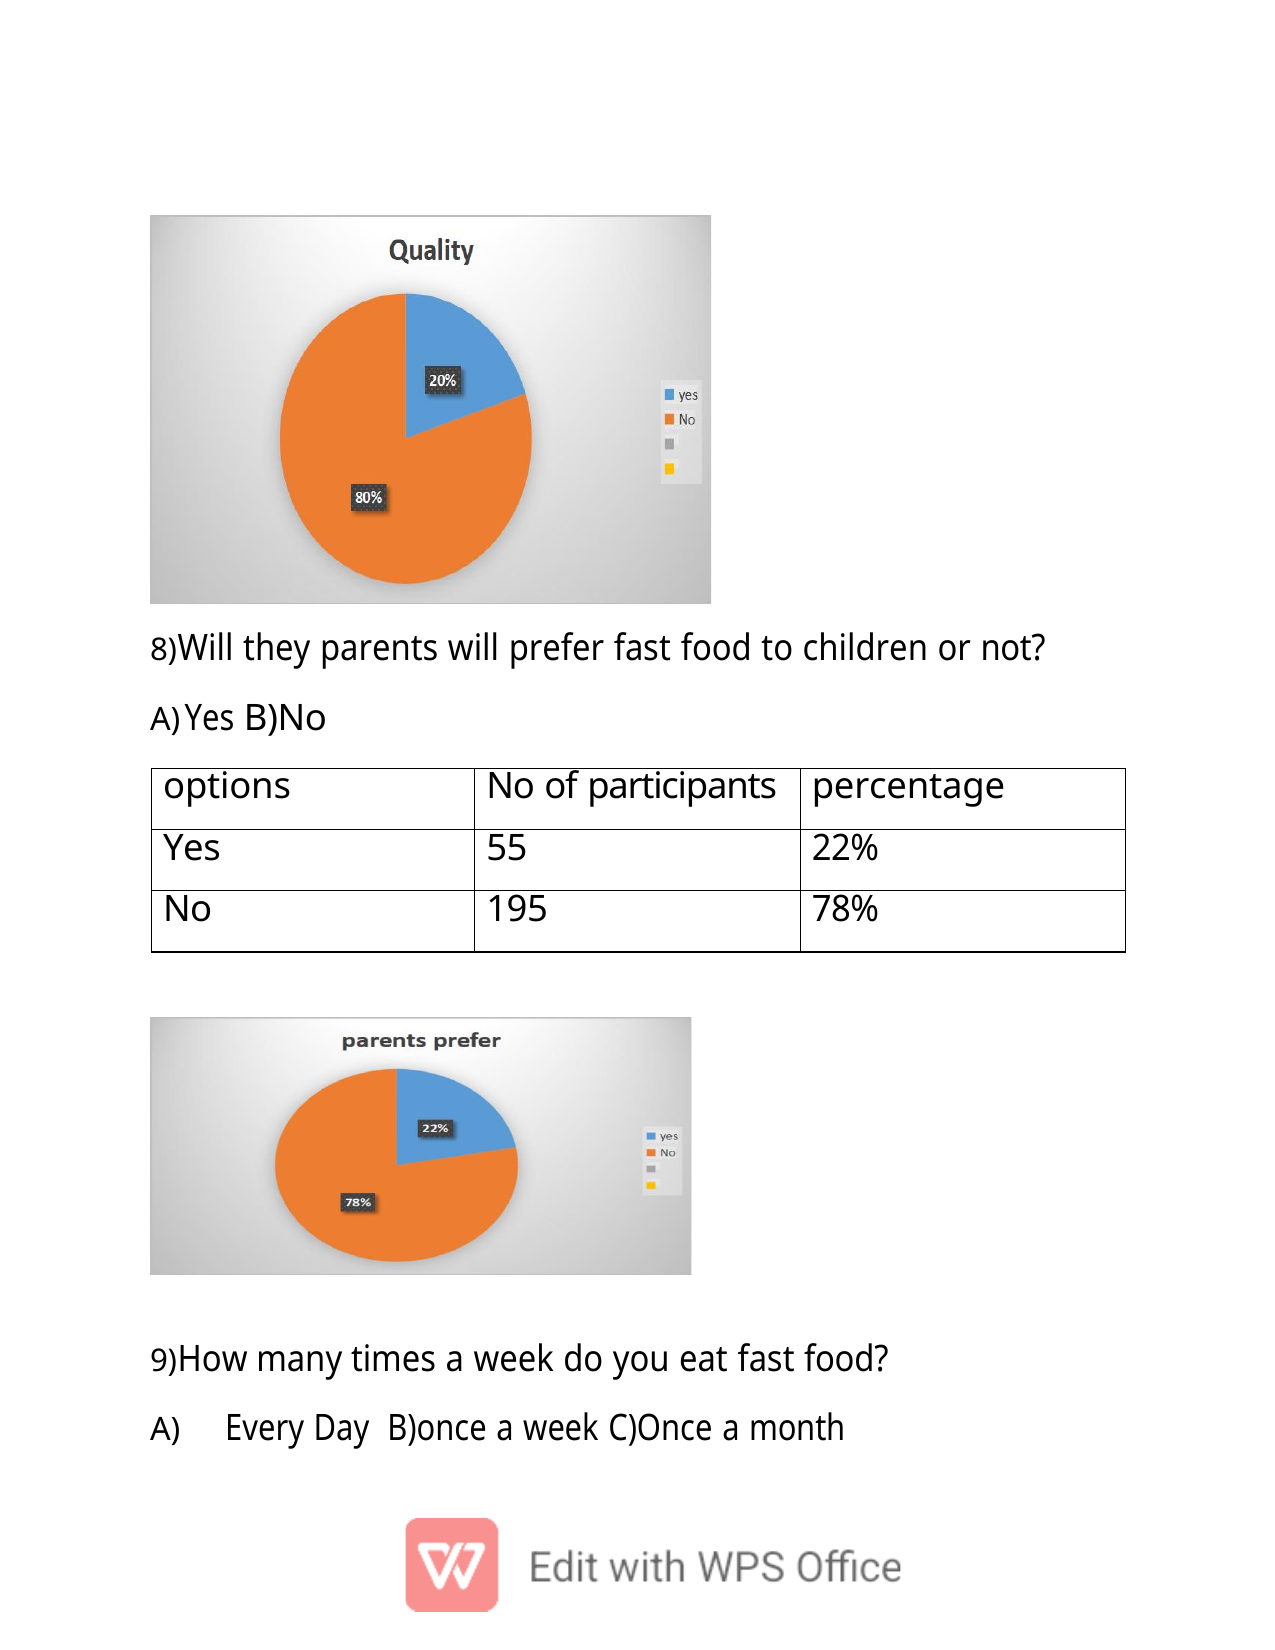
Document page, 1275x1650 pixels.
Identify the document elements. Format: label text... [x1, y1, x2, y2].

list Yes B)No [150, 691, 1162, 741]
table_header options [152, 769, 474, 829]
table_cell Yes [152, 830, 474, 890]
list Will they parents will prefer fast food to children or not? [150, 622, 1162, 672]
table_cell No [152, 891, 474, 951]
table_cell 195 [475, 891, 800, 951]
picture [150, 1017, 692, 1275]
picture [150, 215, 712, 604]
list How many times a week do you eat fast food? [150, 1333, 1162, 1382]
table_cell 55 [475, 830, 800, 890]
list Every Day B)once a week C)Once a month [150, 1401, 1162, 1451]
table_header No of participants [475, 769, 800, 829]
table_cell 22% [801, 830, 1125, 890]
table_cell 78% [801, 891, 1125, 951]
picture [405, 1518, 901, 1612]
table_header percentage [801, 769, 1125, 829]
